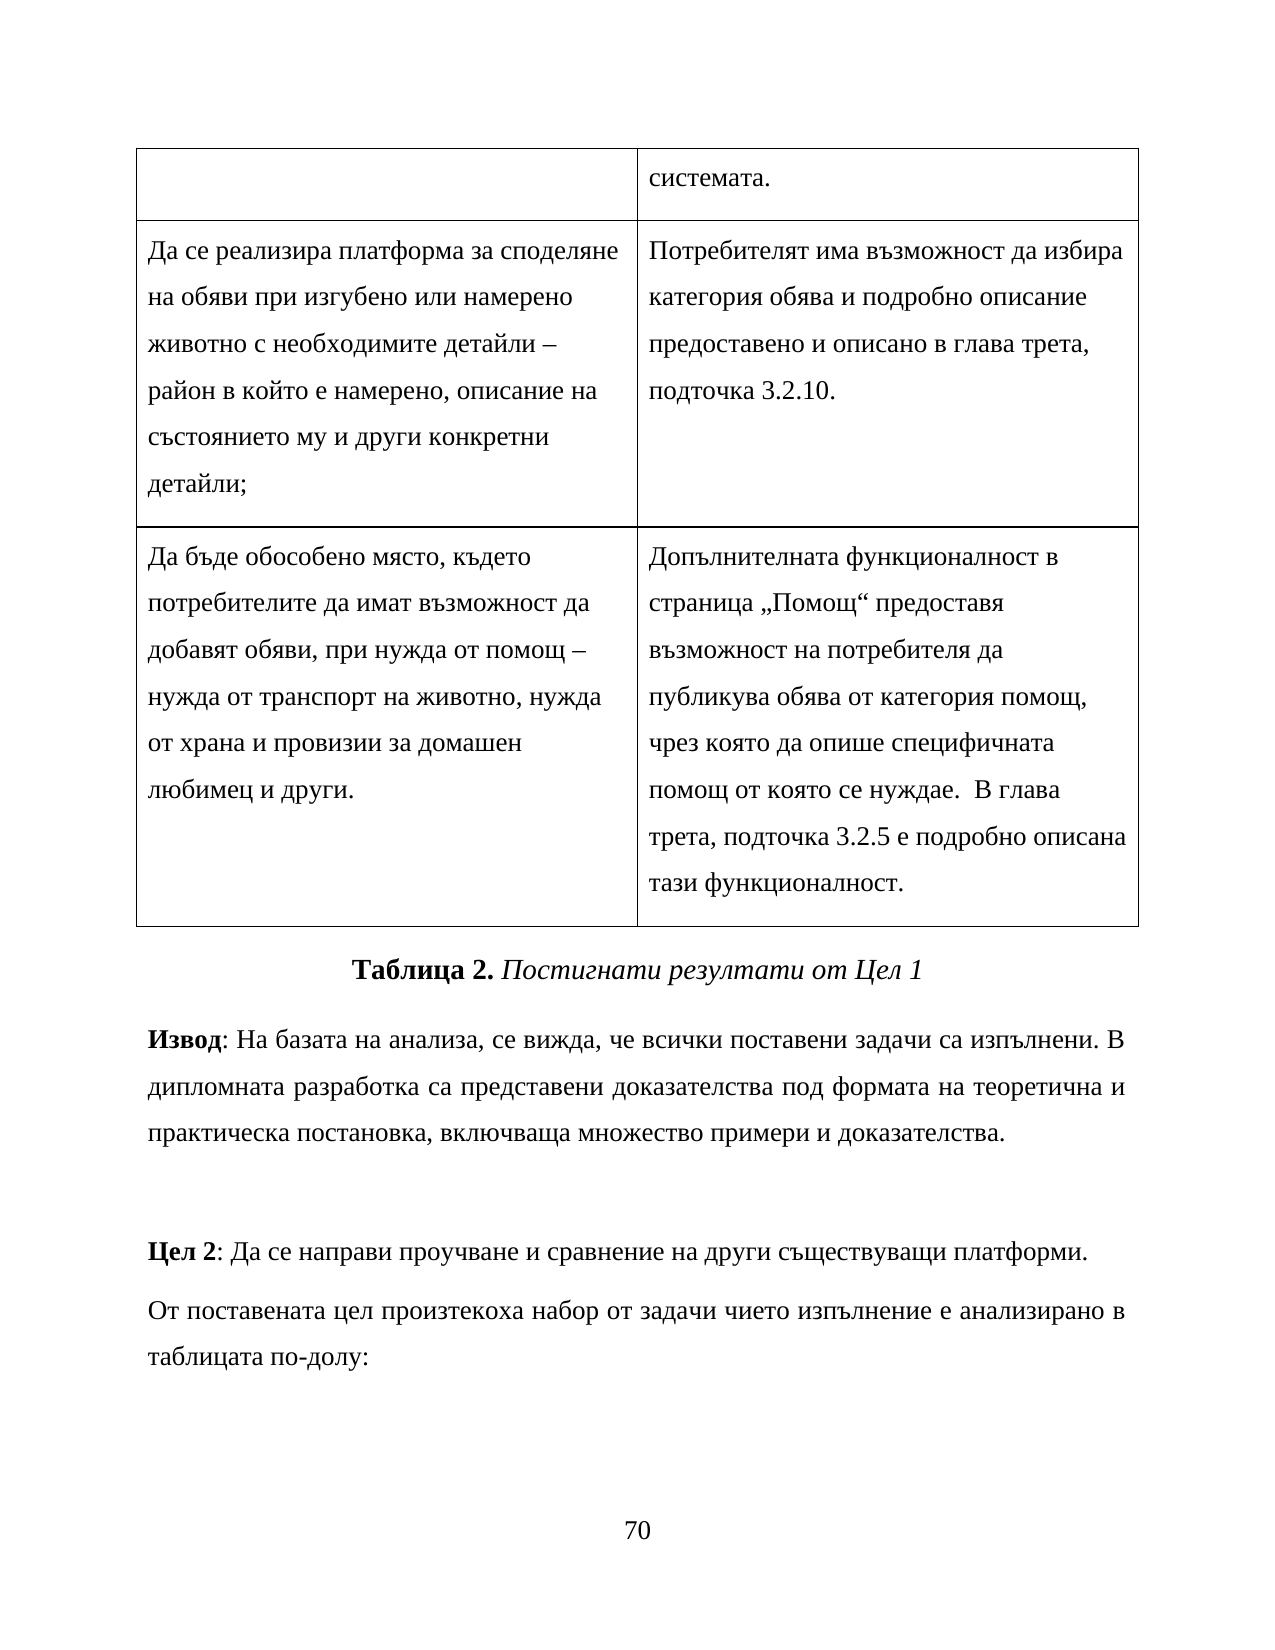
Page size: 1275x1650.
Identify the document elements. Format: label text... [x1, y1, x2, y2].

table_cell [638, 149, 1138, 220]
text Извод: На базата на анализа, се вижда, че всички поставени задачи са изпълнени. В дипломната разработка са представени доказателства под формата на теоретична и практическа постановка, включваща множество примери и доказателства. [148, 1023, 1127, 1147]
text Цел 2: Да се направи проучване и сравнение на други съществуващи платформи. [148, 1234, 1127, 1266]
text От поставената цел произтекоха набор от задачи чието изпълнение е анализирано в таблицата по-долу: [148, 1294, 1127, 1372]
table_cell Потребителят има възможност да избира категория обява и подробно описание предоставено и описано в глава трета, подточка 3.2.10. [638, 221, 1138, 526]
table_cell Допълнителната функционалност в страница „Помощ“ предоставя възможност на потребителя да публикува обява от категория помощ, чрез която да опише специфичната помощ от която се нуждае. В глава трета, подточка 3.2.5 е подробно описана тази функционалност. [638, 528, 1138, 926]
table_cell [137, 149, 637, 220]
text Таблица 2. Постигнати резултати от Цел 1 [148, 952, 1127, 985]
table_cell Да се реализира платформа за споделяне на обяви при изгубено или намерено животно с необходимите детайли – район в който е намерено, описание на състоянието му и други конкретни детайли; [137, 221, 637, 526]
table_cell Да бъде обособено място, където потребителите да имат възможност да добавят обяви, при нужда от помощ – нужда от транспорт на животно, нужда от храна и провизии за домашен любимец и други. [137, 528, 637, 926]
